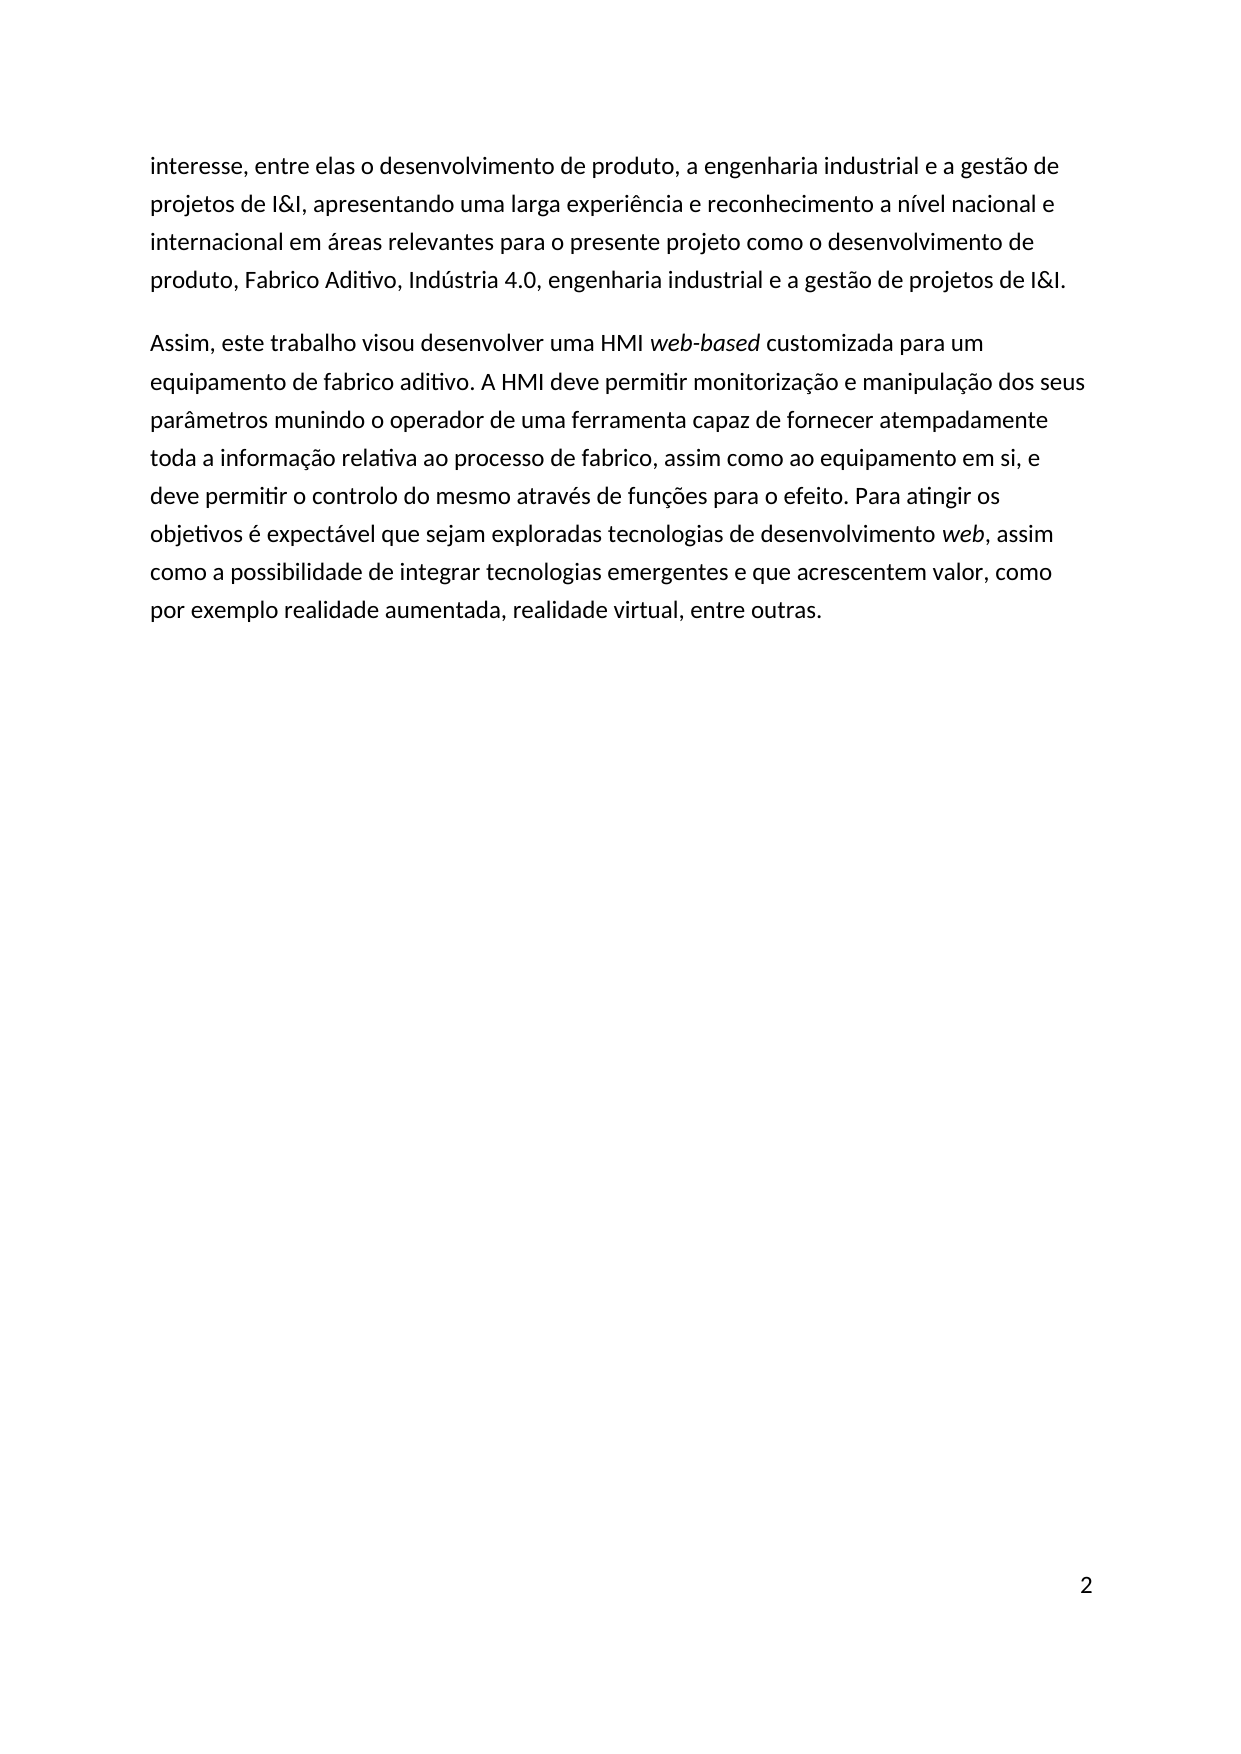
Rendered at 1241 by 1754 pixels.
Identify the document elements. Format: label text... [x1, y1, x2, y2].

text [150, 150, 1095, 295]
text Assim, este trabalho visou desenvolver uma HMI web-based customizada para um equipamento de fabrico aditivo. A HMI deve permitir monitorização e manipulação dos seus parâmetros munindo o operador de uma ferramenta capaz de fornecer atempadamente toda a informação relativa ao processo de fabrico, assim como ao equipamento em si, e deve permitir o controlo do mesmo através de funções para o efeito. Para atingir os objetivos é expectável que sejam exploradas tecnologias de desenvolvimento web, assim como a possibilidade de integrar tecnologias emergentes e que acrescentem valor, como por exemplo realidade aumentada, realidade virtual, entre outras. [150, 327, 1092, 625]
